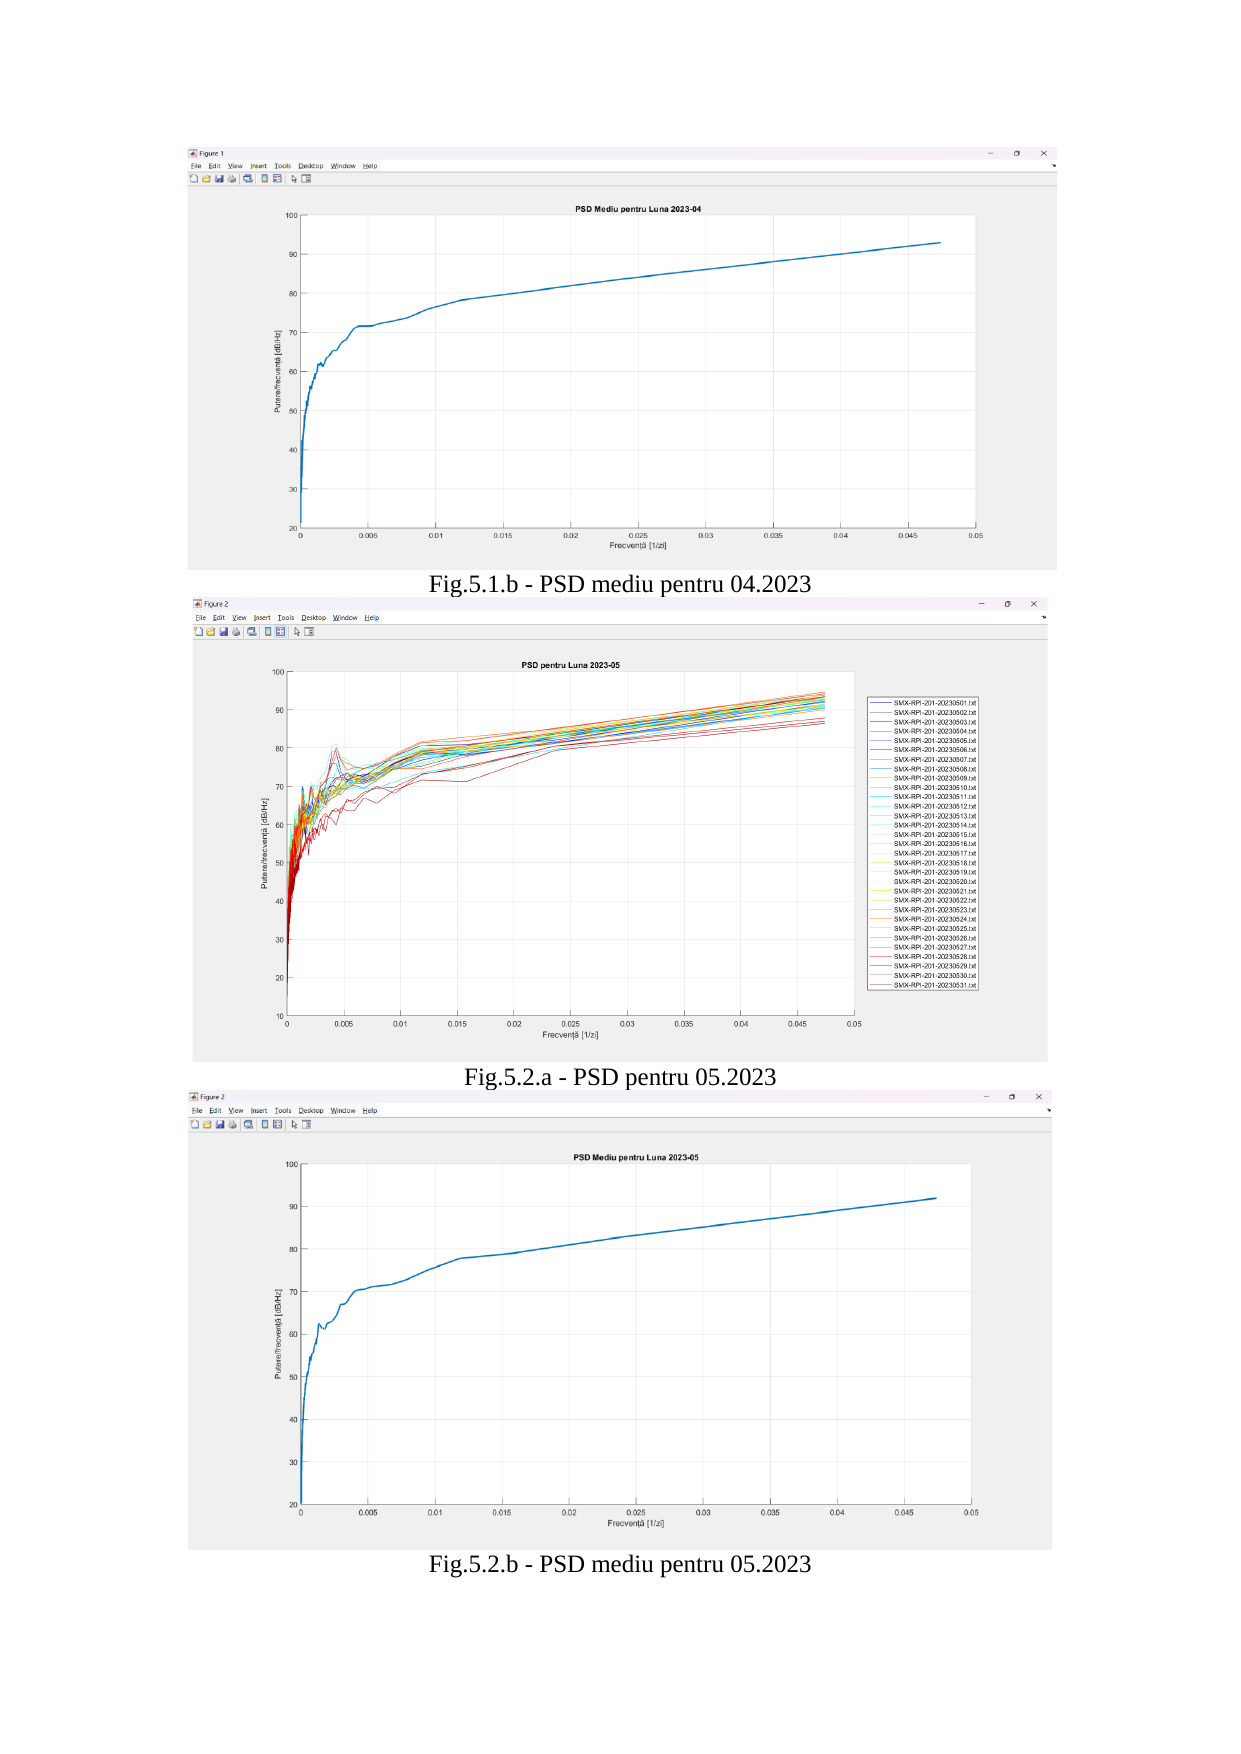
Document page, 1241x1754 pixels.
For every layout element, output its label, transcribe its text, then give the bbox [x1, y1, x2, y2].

picture [187, 147, 1058, 570]
picture [188, 1090, 1053, 1550]
picture [192, 597, 1048, 1062]
text Fig.5.1.b - PSD mediu pentru 04.2023 [187, 570, 1053, 598]
text Fig.5.2.b - PSD mediu pentru 05.2023 [187, 1549, 1053, 1578]
text Fig.5.2.a - PSD pentru 05.2023 [187, 1062, 1053, 1091]
